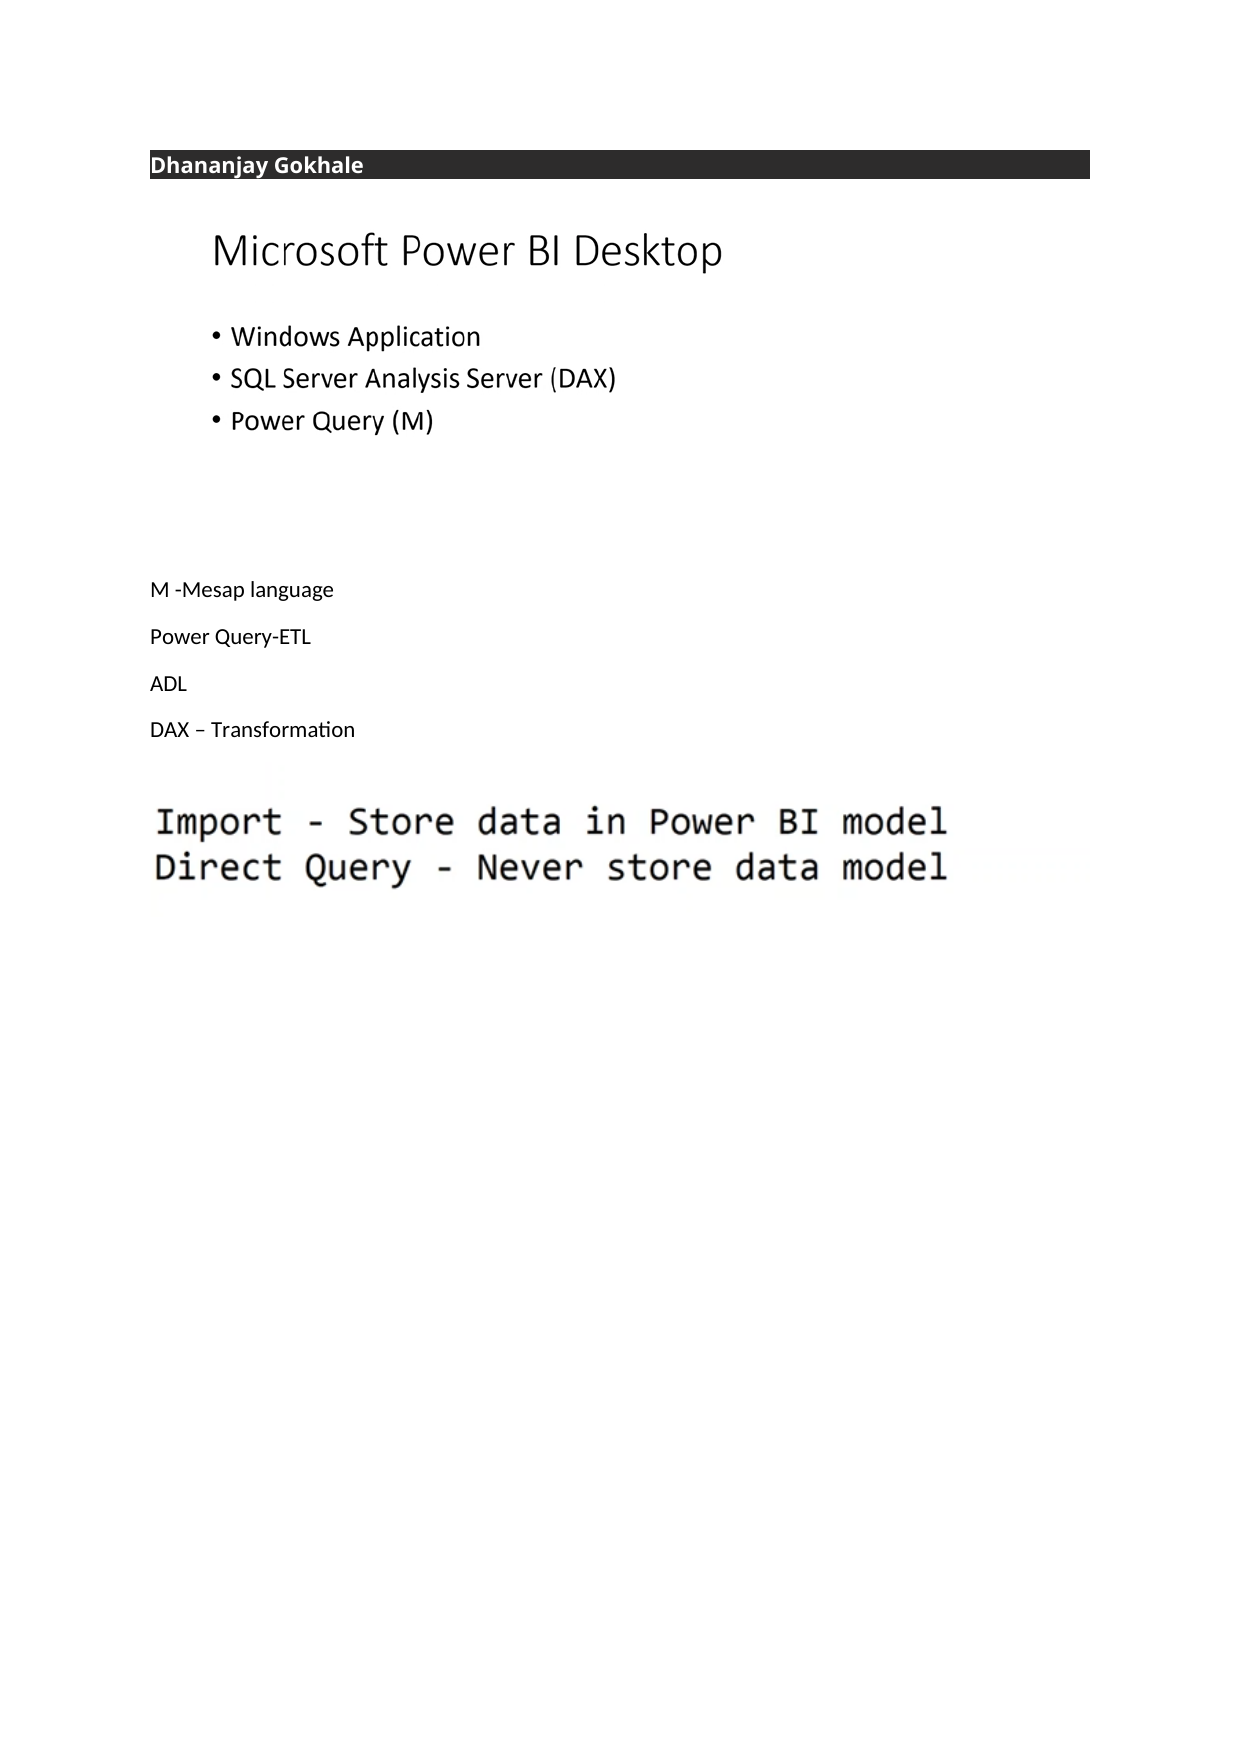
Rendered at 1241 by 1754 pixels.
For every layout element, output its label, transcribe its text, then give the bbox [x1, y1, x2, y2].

picture [150, 179, 1091, 556]
text ADL [150, 669, 1090, 697]
text DAX – Transformation [150, 716, 1090, 743]
text Power Query-ETL [150, 622, 1090, 650]
picture [150, 762, 1091, 917]
text M -Mesap language [150, 575, 1090, 603]
text Dhananjay Gokhale [150, 150, 1090, 179]
